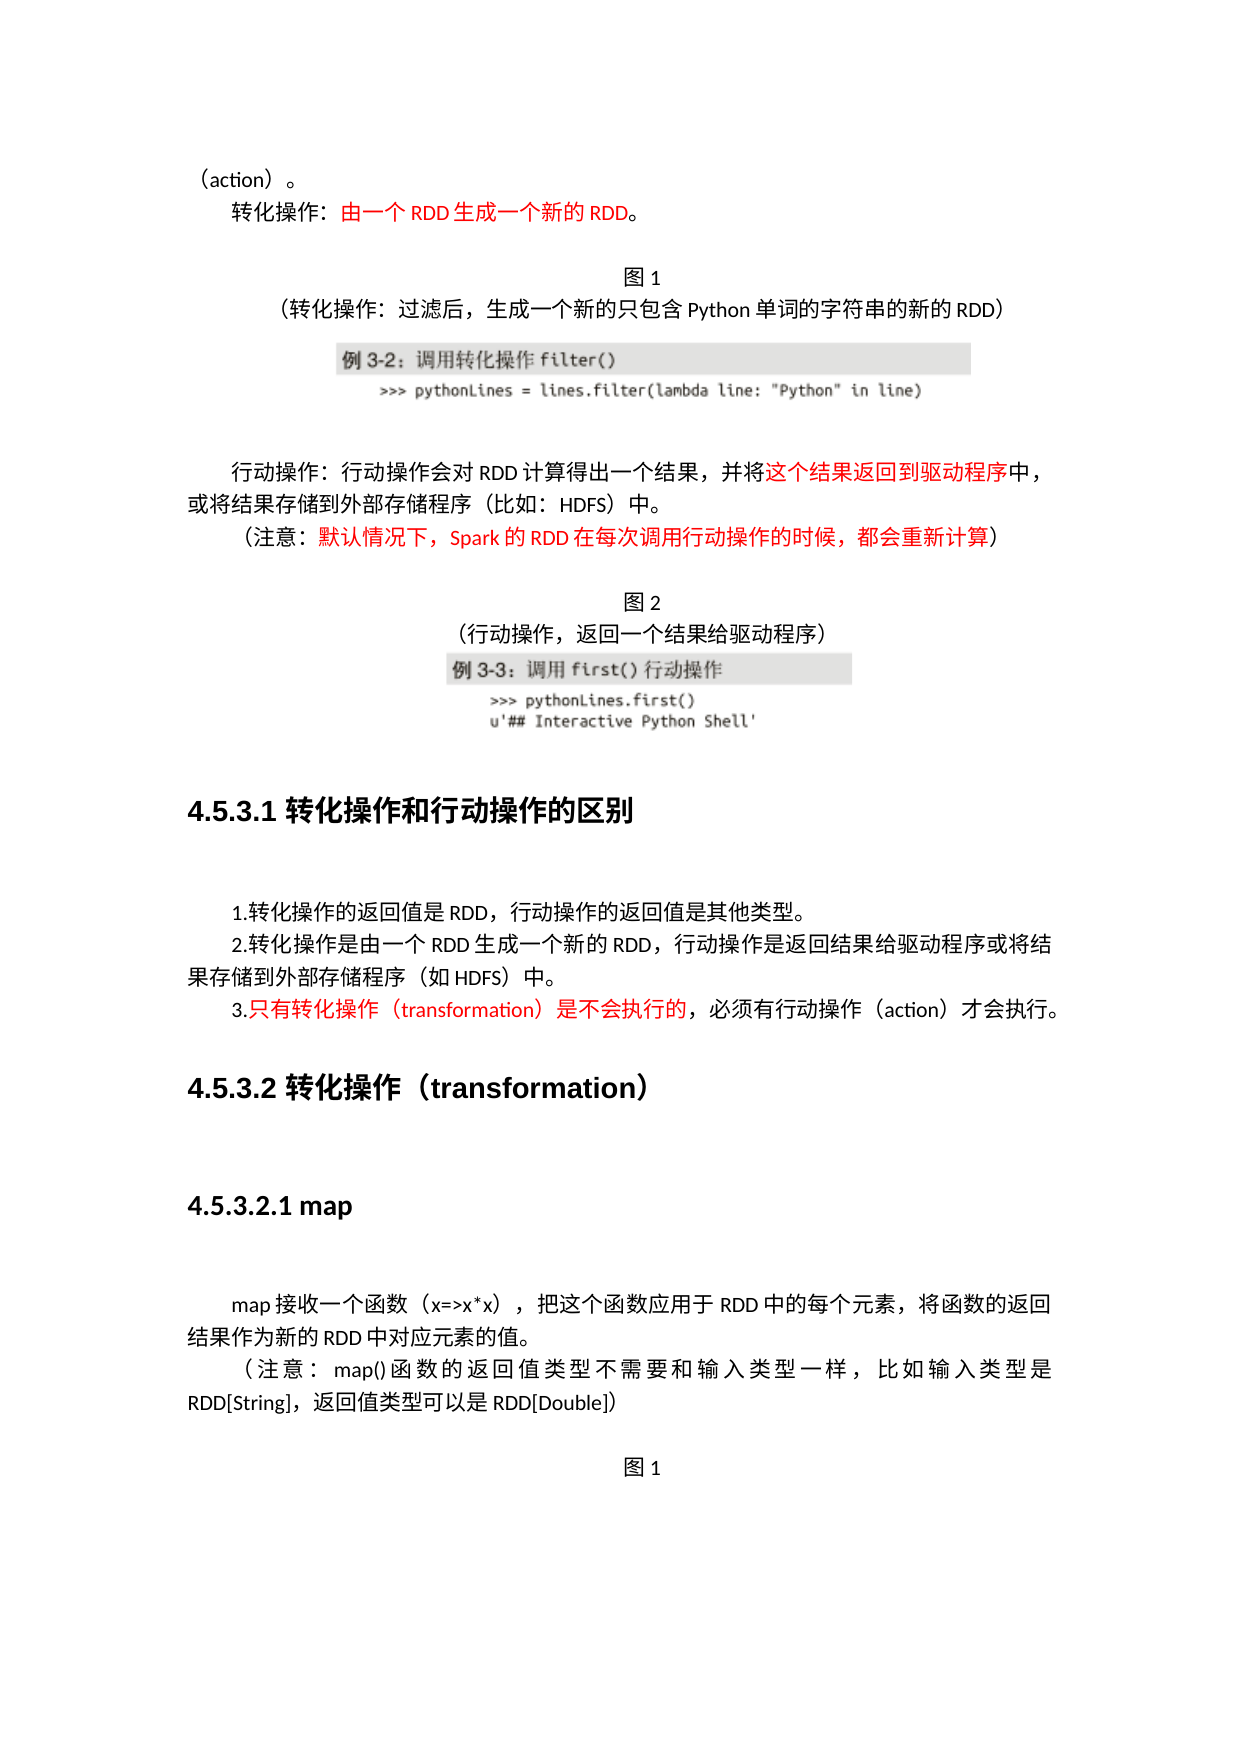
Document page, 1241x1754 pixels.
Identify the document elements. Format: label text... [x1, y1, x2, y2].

subtitle 4.5.3.2 转化操作（transformation） [187, 1054, 1053, 1119]
text 转化操作：由一个RDD生成一个新的RDD。 [187, 194, 1053, 227]
subtitle 4.5.3.1 转化操作和行动操作的区别 [187, 776, 1053, 841]
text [187, 162, 1053, 194]
text map接收一个函数（x=>x*x），把这个函数应用于RDD中的每个元素，将函数的返回结果作为新的RDD中对应元素的值。 [187, 1287, 1053, 1352]
picture [431, 649, 853, 734]
text （注意：默认情况下，Spark的RDD在每次调用行动操作的时候，都会重新计算） [187, 519, 1053, 552]
text 行动操作：行动操作会对RDD计算得出一个结果，并将这个结果返回到驱动程序中，或将结果存储到外部存储程序（比如：HDFS）中。 [187, 454, 1053, 519]
text （注意：map()函数的返回值类型不需要和输入类型一样，比如输入类型是RDD[String]，返回值类型可以是RDD[Double]） [187, 1352, 1053, 1417]
text （转化操作：过滤后，生成一个新的只包含Python单词的字符串的新的RDD） [187, 292, 1053, 324]
text 3.只有转化操作（transformation）是不会执行的，必须有行动操作（action）才会执行。 [187, 992, 1053, 1024]
text 图1 [187, 259, 1053, 292]
text 图1 [187, 1449, 1053, 1482]
text （行动操作，返回一个结果给驱动程序） [187, 617, 1053, 649]
text 图2 [187, 584, 1053, 617]
subtitle 4.5.3.2.1 map [187, 1172, 1053, 1237]
text 2.转化操作是由一个RDD生成一个新的RDD，行动操作是返回结果给驱动程序或将结果存储到外部存储程序（如HDFS）中。 [187, 927, 1053, 992]
picture [313, 324, 971, 416]
text 1.转化操作的返回值是RDD，行动操作的返回值是其他类型。 [187, 894, 1053, 927]
